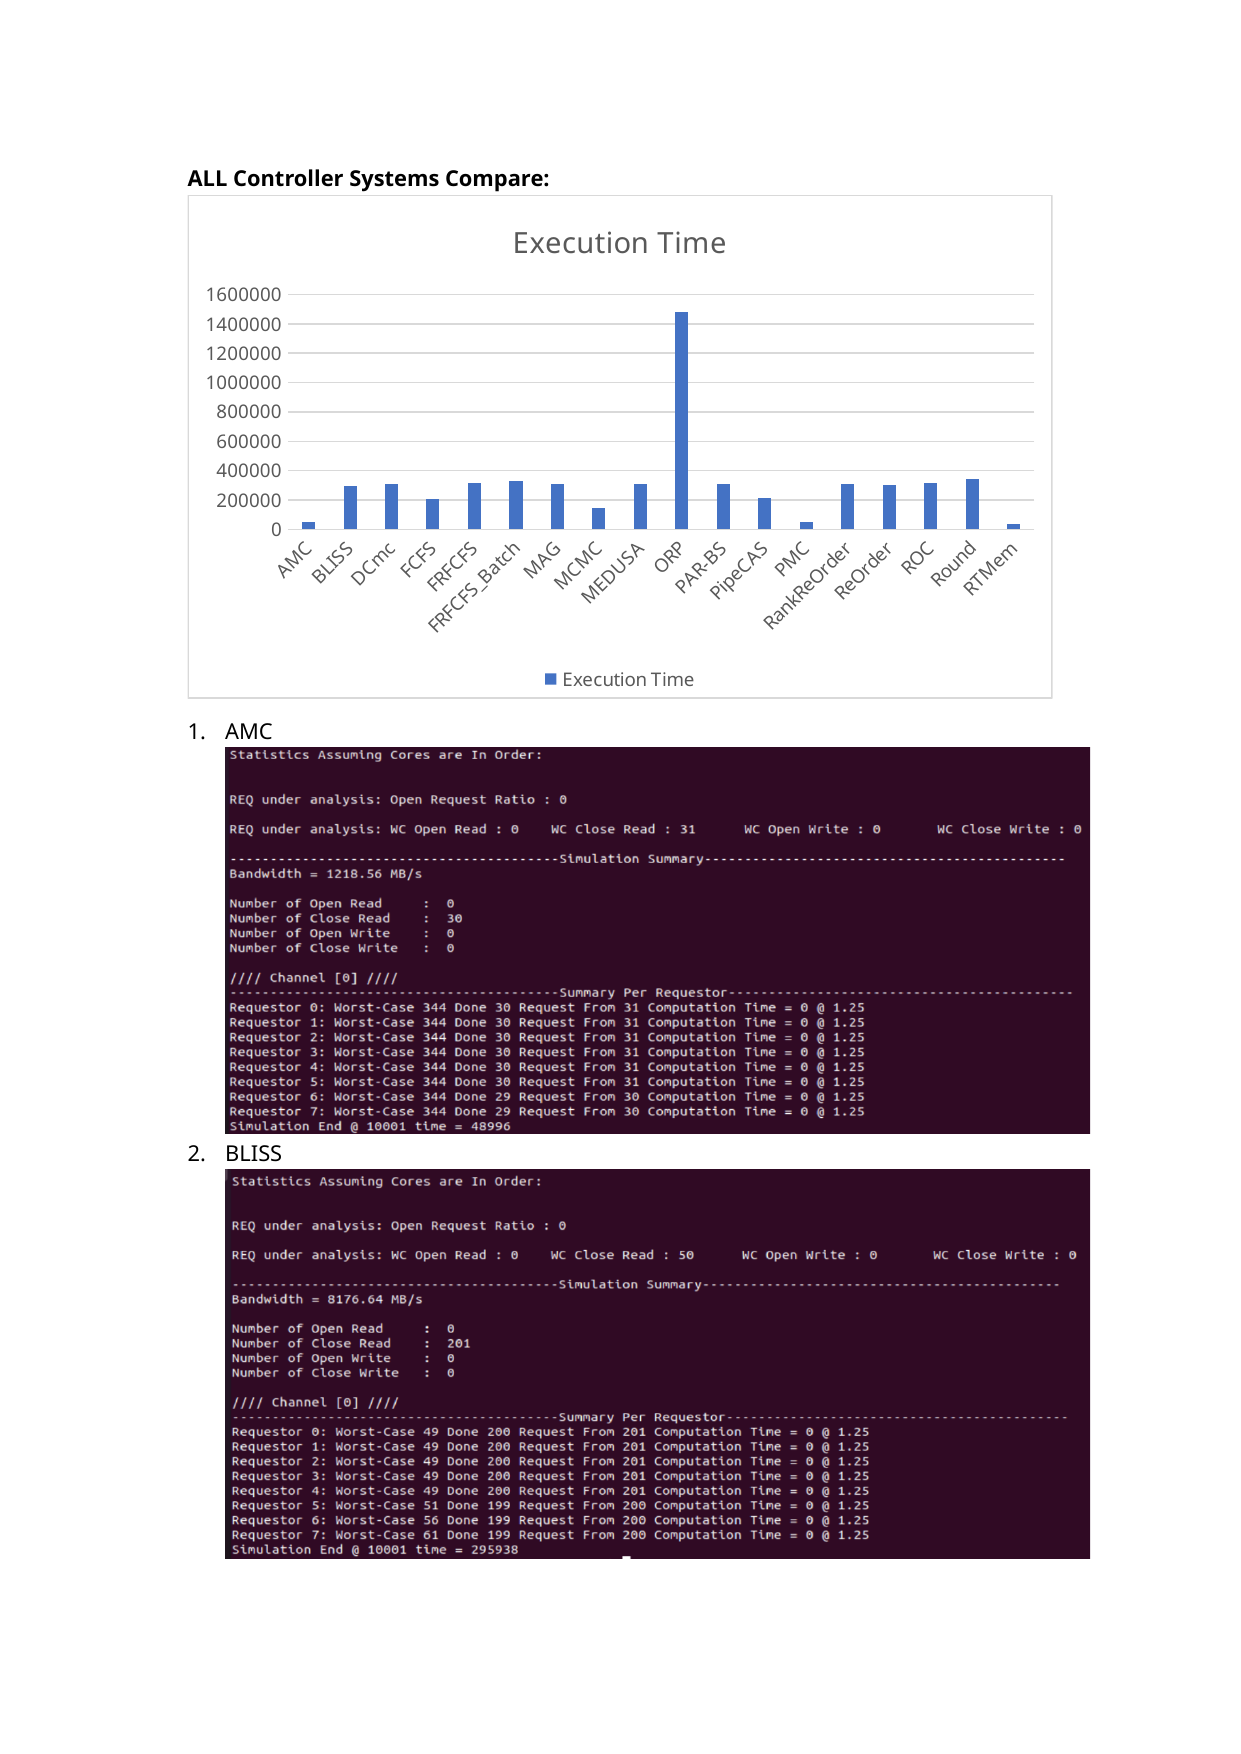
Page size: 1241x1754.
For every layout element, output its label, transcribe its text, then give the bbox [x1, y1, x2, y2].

picture [225, 747, 1091, 1134]
text ALL Controller Systems Compare: [187, 162, 1053, 194]
list BLISS [187, 1137, 1053, 1169]
picture [225, 1169, 1091, 1559]
list AMC [187, 714, 1053, 747]
